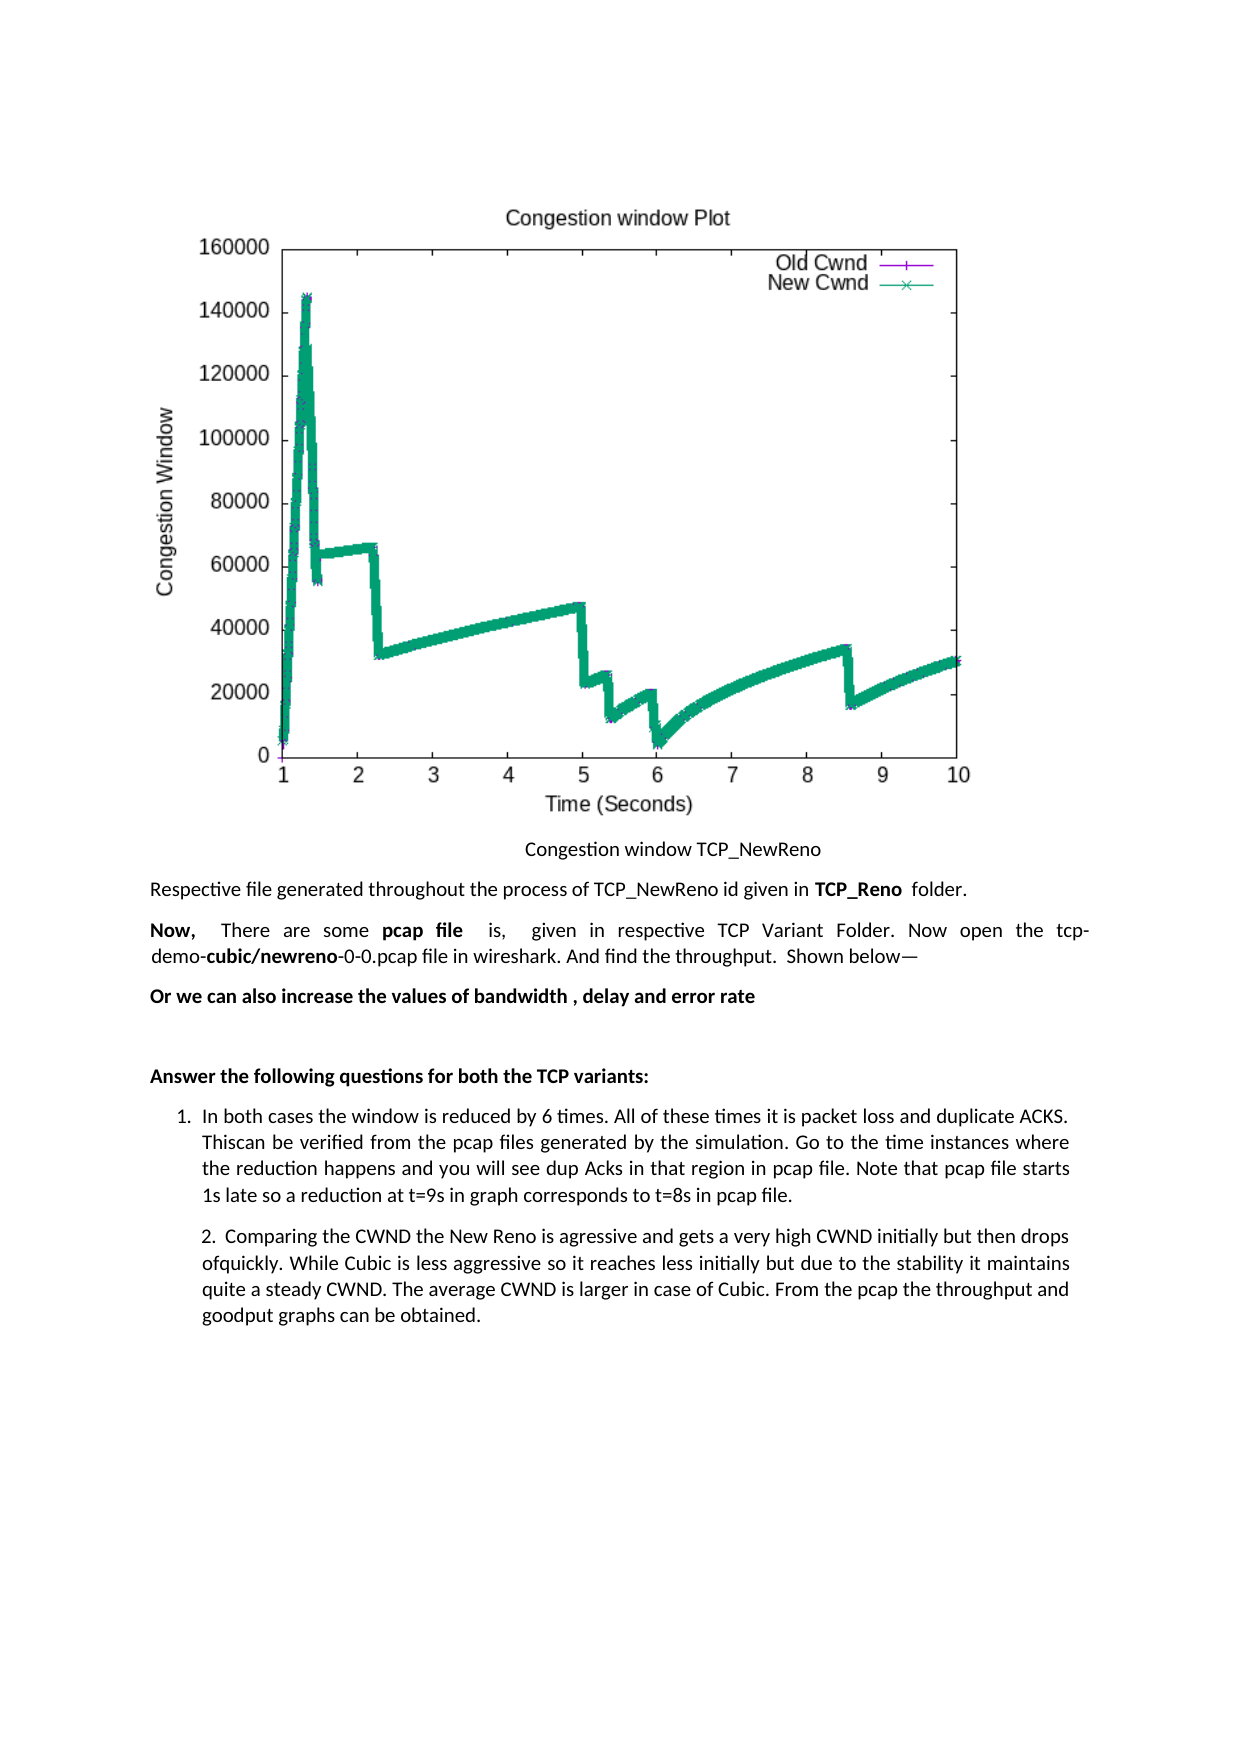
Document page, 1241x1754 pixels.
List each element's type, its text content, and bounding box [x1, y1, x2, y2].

text Respective file generated throughout the process of TCP_NewReno id given in TCP_Reno folder. [150, 877, 1090, 902]
list In both cases the window is reduced by 6 times. All of these times it is packet loss and duplicate ACKS. Thiscan be verified from the pcap files generated by the simulation. Go to the time instances where the reduction happens and you will see dup Acks in that region in pcap file. Note that pcap file starts 1s late so a reduction at t=9s in graph corresponds to t=8s in pcap file. [176, 1103, 1072, 1207]
text Congestion window TCP_NewReno [150, 837, 1090, 862]
list Comparing the CWND the New Reno is agressive and gets a very high CWND initially but then drops ofquickly. While Cubic is less aggressive so it reaches less initially but due to the stability it maintains quite a steady CWND. The average CWND is larger in case of Cubic. From the pcap the throughput and goodput graphs can be obtained. [201, 1223, 1072, 1327]
text Answer the following questions for both the TCP variants: [150, 1063, 1090, 1089]
text Or we can also increase the values of bandwidth , delay and error rate [150, 983, 1090, 1008]
picture [150, 190, 993, 822]
text Now, There are some pcap file is, given in respective TCP Variant Folder. Now open the tcp-demo-cubic/newreno-0-0.pcap file in wireshark. And find the throughput. Shown below— [150, 917, 1090, 968]
